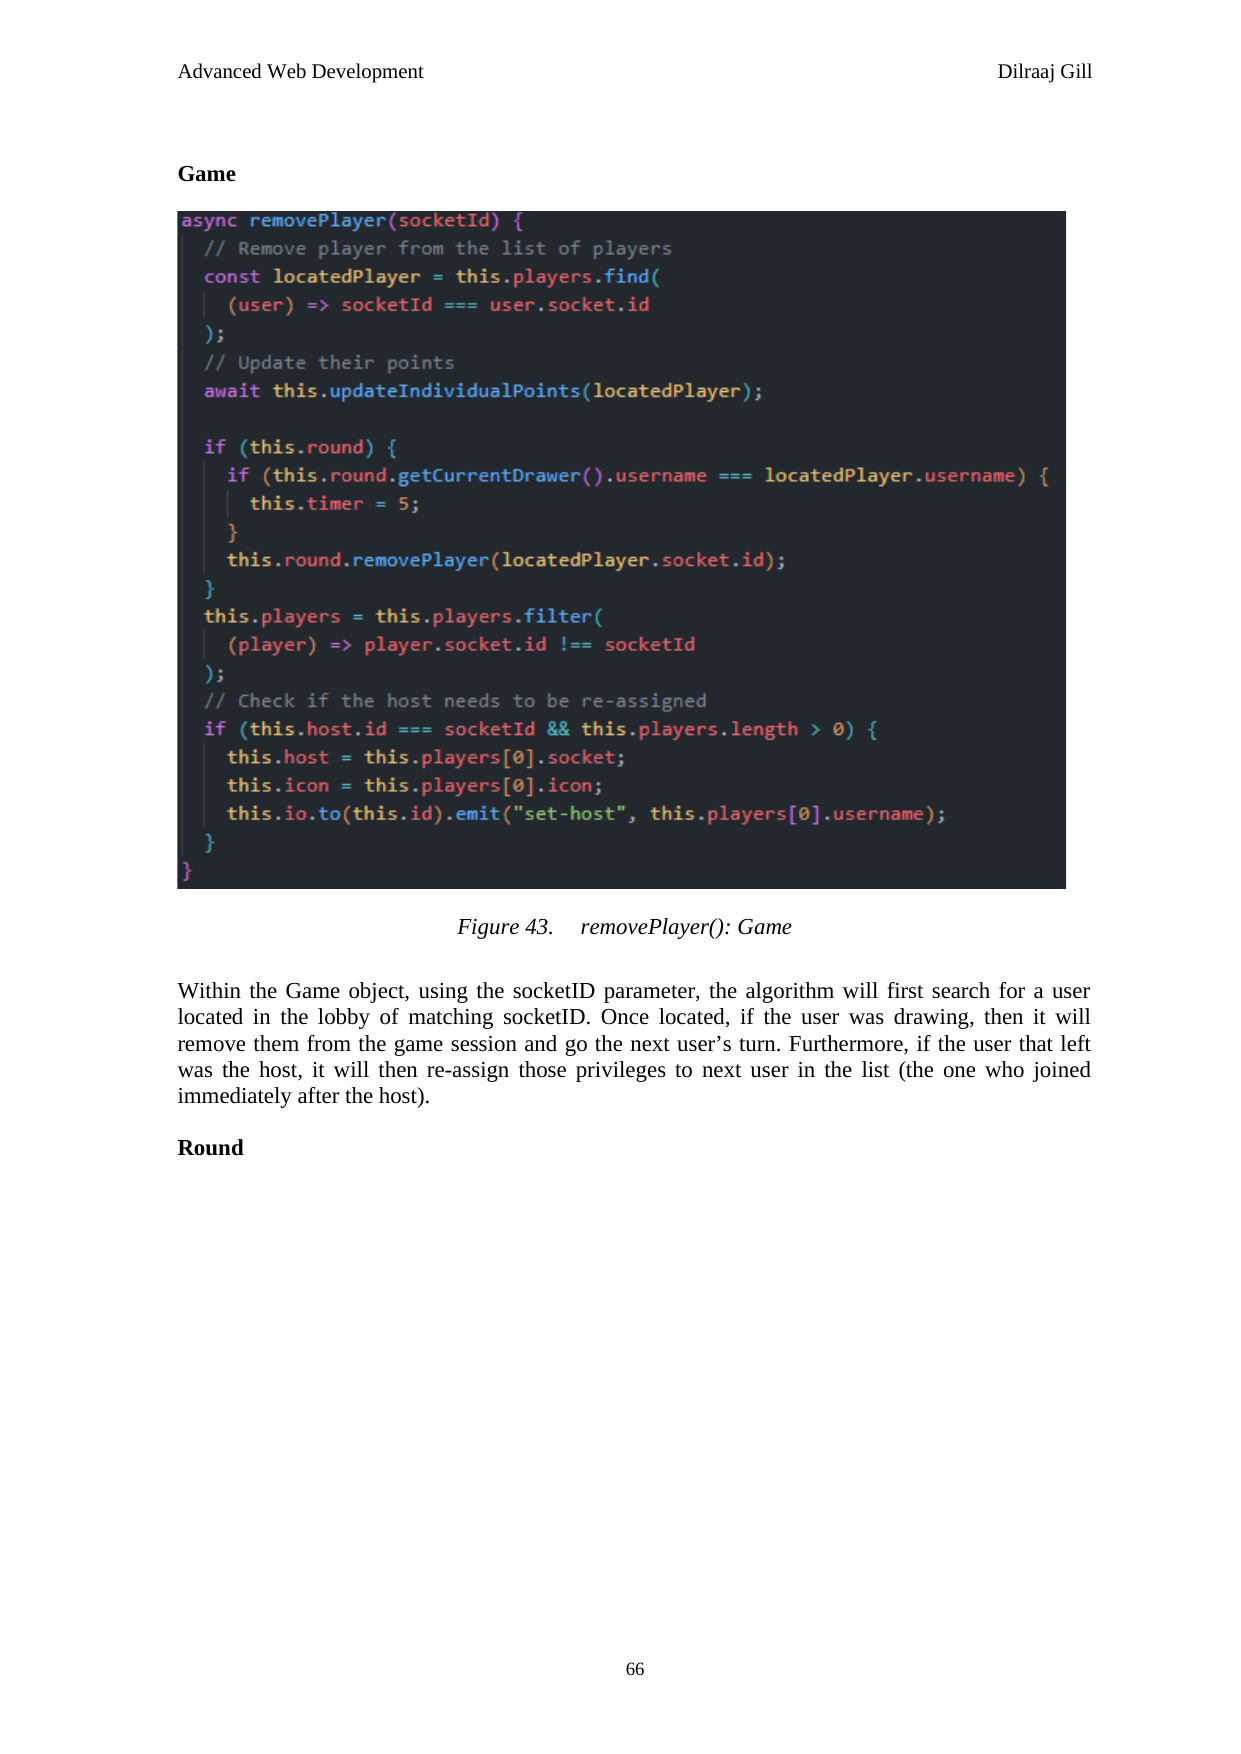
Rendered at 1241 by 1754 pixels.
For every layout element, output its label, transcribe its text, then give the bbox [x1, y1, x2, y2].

text Game [177, 160, 1092, 187]
text removePlayer(): Game [177, 913, 1092, 939]
text Round [177, 1134, 1092, 1160]
picture [177, 211, 1067, 889]
text Within the Game object, using the socketID parameter, the algorithm will first search for a user located in the lobby of matching socketID. Once located, if the user was drawing, then it will remove them from the game session and go the next user’s turn. Furthermore, if the user that left was the host, it will then re-assign those privileges to next user in the list (the one who joined immediately after the host). [177, 977, 1092, 1109]
